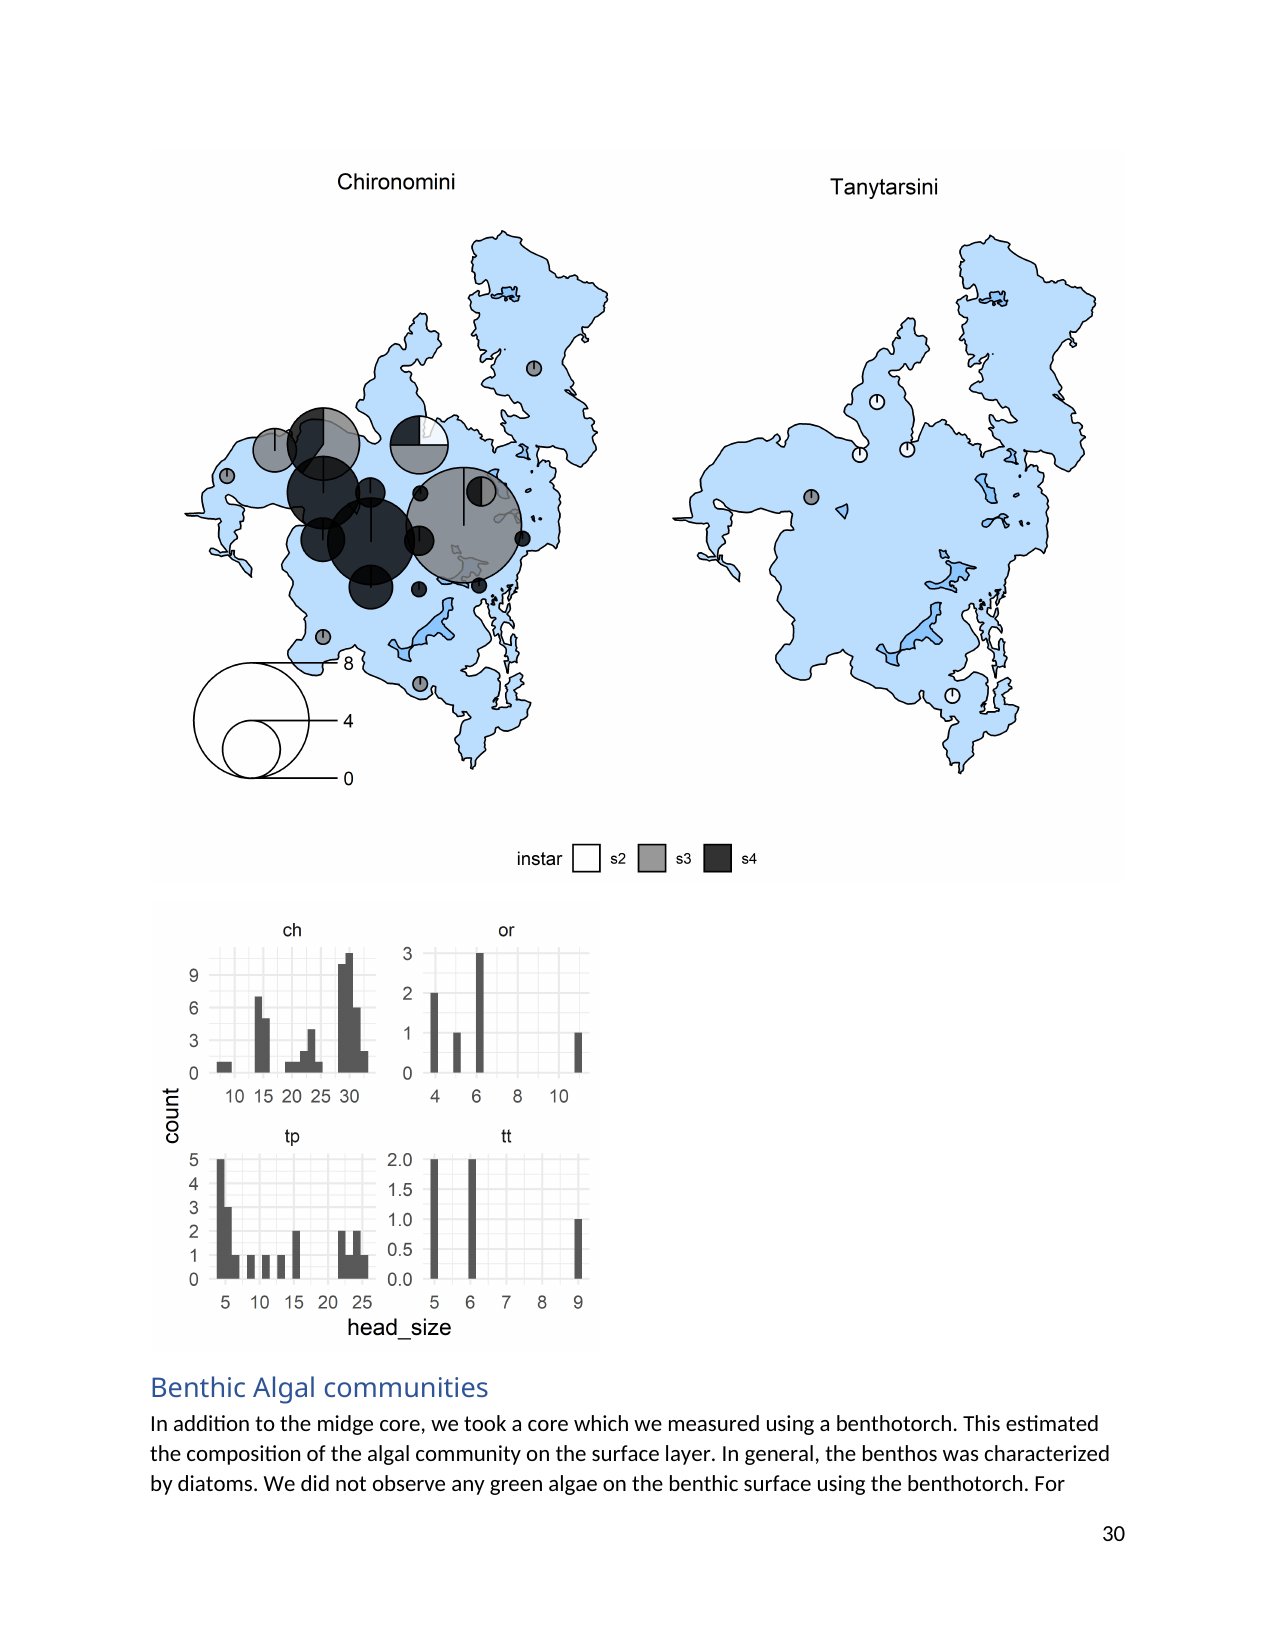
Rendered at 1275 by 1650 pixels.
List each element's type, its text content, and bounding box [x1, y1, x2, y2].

picture [150, 150, 1125, 882]
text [150, 1409, 1125, 1497]
subtitle Benthic Algal communities [150, 1369, 1125, 1406]
picture [150, 900, 600, 1351]
